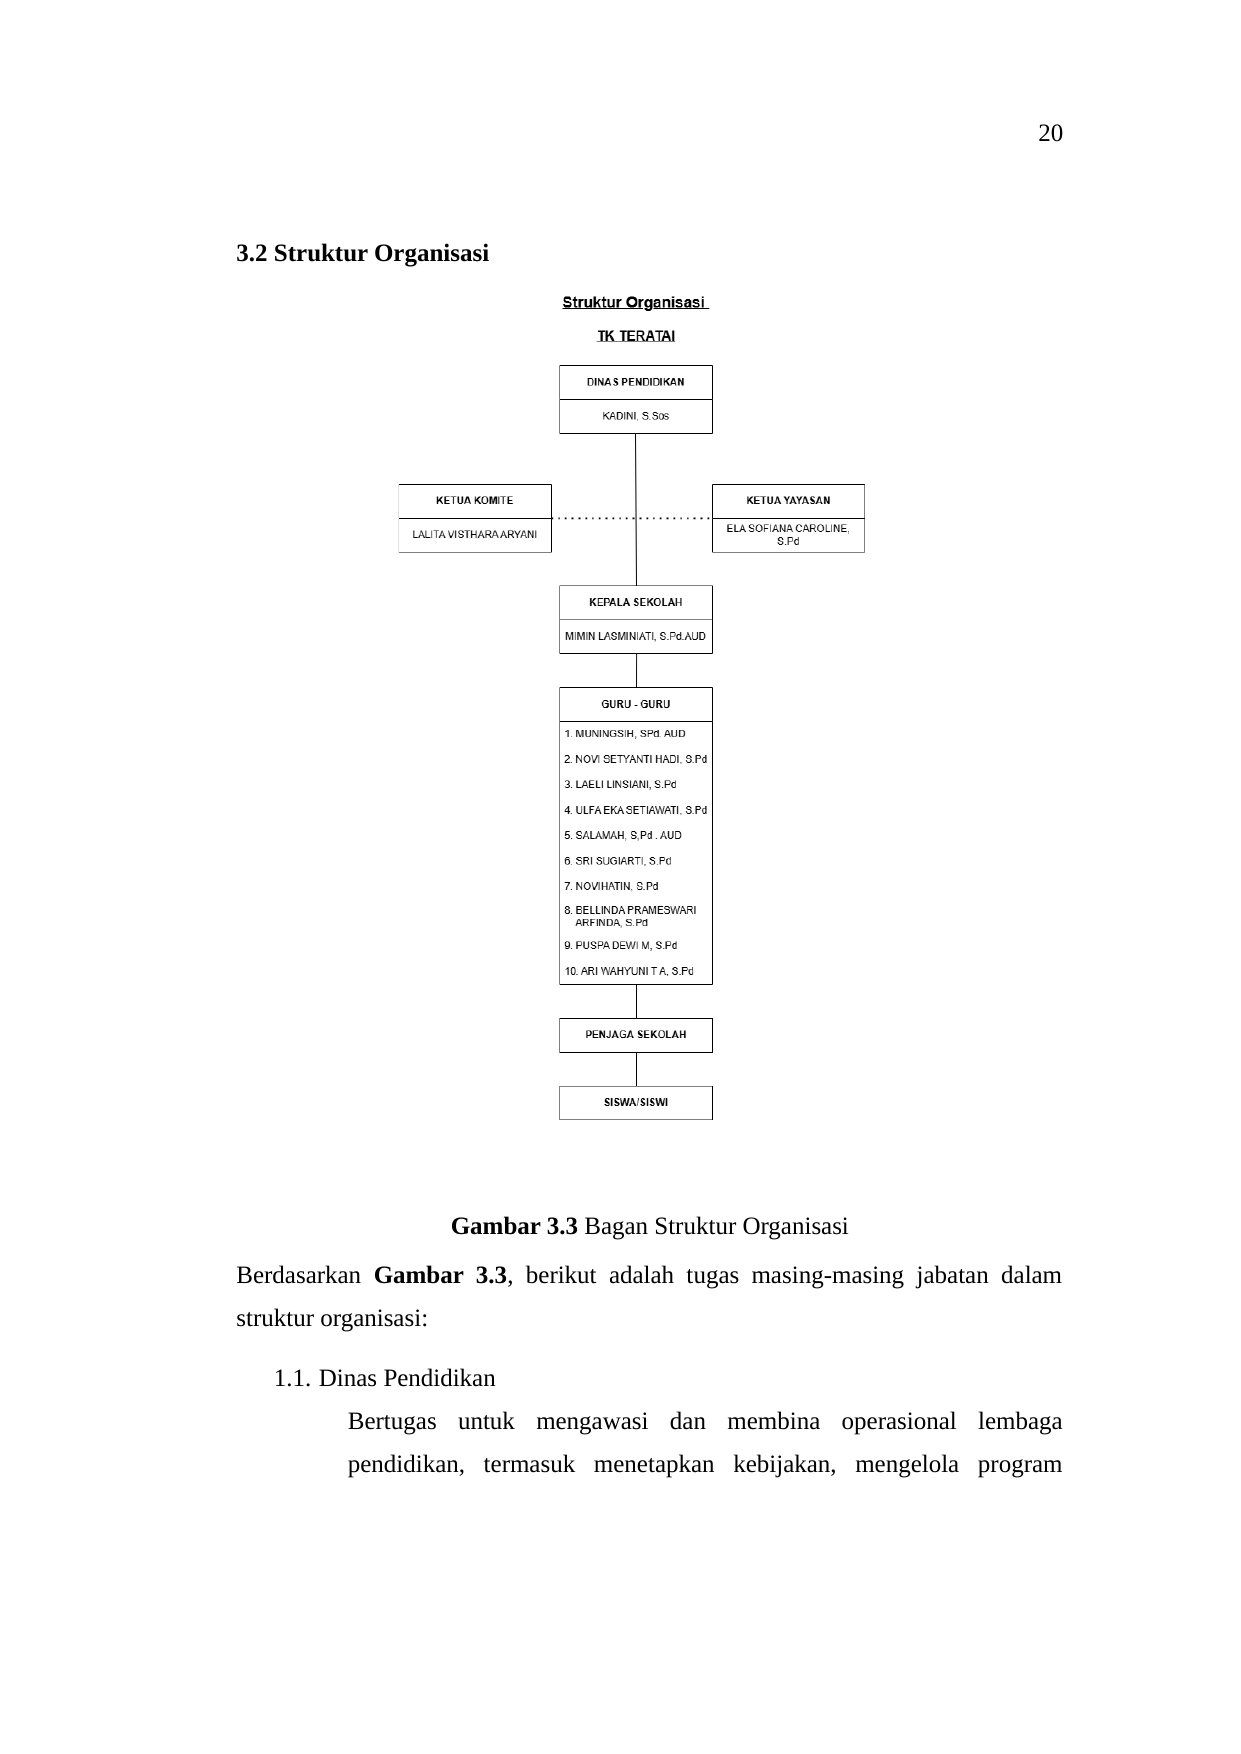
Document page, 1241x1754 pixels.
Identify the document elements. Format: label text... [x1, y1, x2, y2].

picture [398, 280, 865, 1120]
text Gambar 3.3 Bagan Struktur Organisasi [236, 1211, 1063, 1239]
text Berdasarkan Gambar 3.3, berikut adalah tugas masing-masing jabatan dalam struktur organisasi: [236, 1260, 1063, 1332]
subtitle 3.2 Struktur Organisasi [236, 238, 1063, 266]
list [348, 1406, 1063, 1478]
list Dinas Pendidikan [274, 1363, 1063, 1392]
